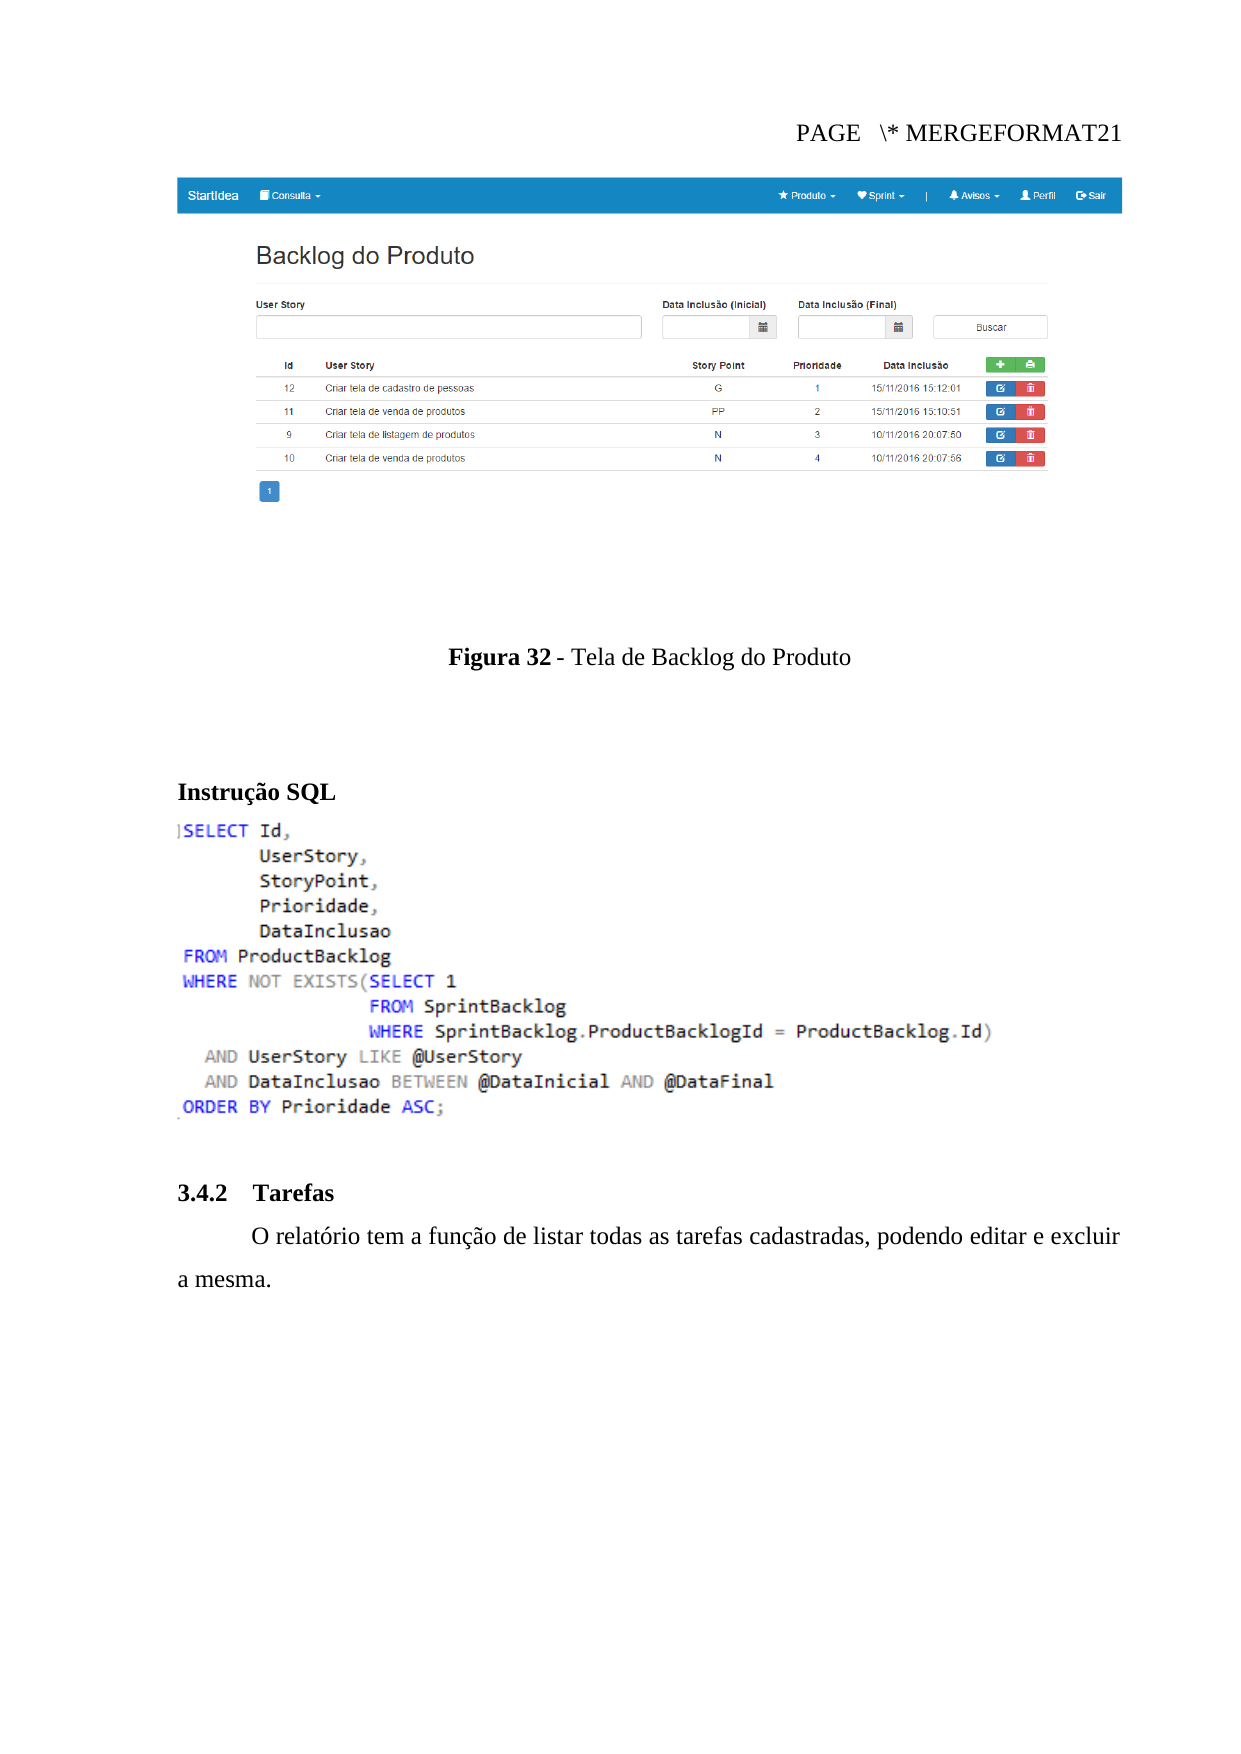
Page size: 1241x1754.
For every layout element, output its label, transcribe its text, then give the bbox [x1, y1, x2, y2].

text Instrução SQL [177, 777, 1122, 806]
picture [177, 820, 995, 1121]
picture [177, 177, 1123, 628]
text Figura 32 - Tela de Backlog do Produto [177, 642, 1122, 670]
text O relatório tem a função de listar todas as tarefas cadastradas, podendo editar e excluir a mesma. [177, 1221, 1122, 1293]
subtitle Tarefas [177, 1178, 1122, 1207]
